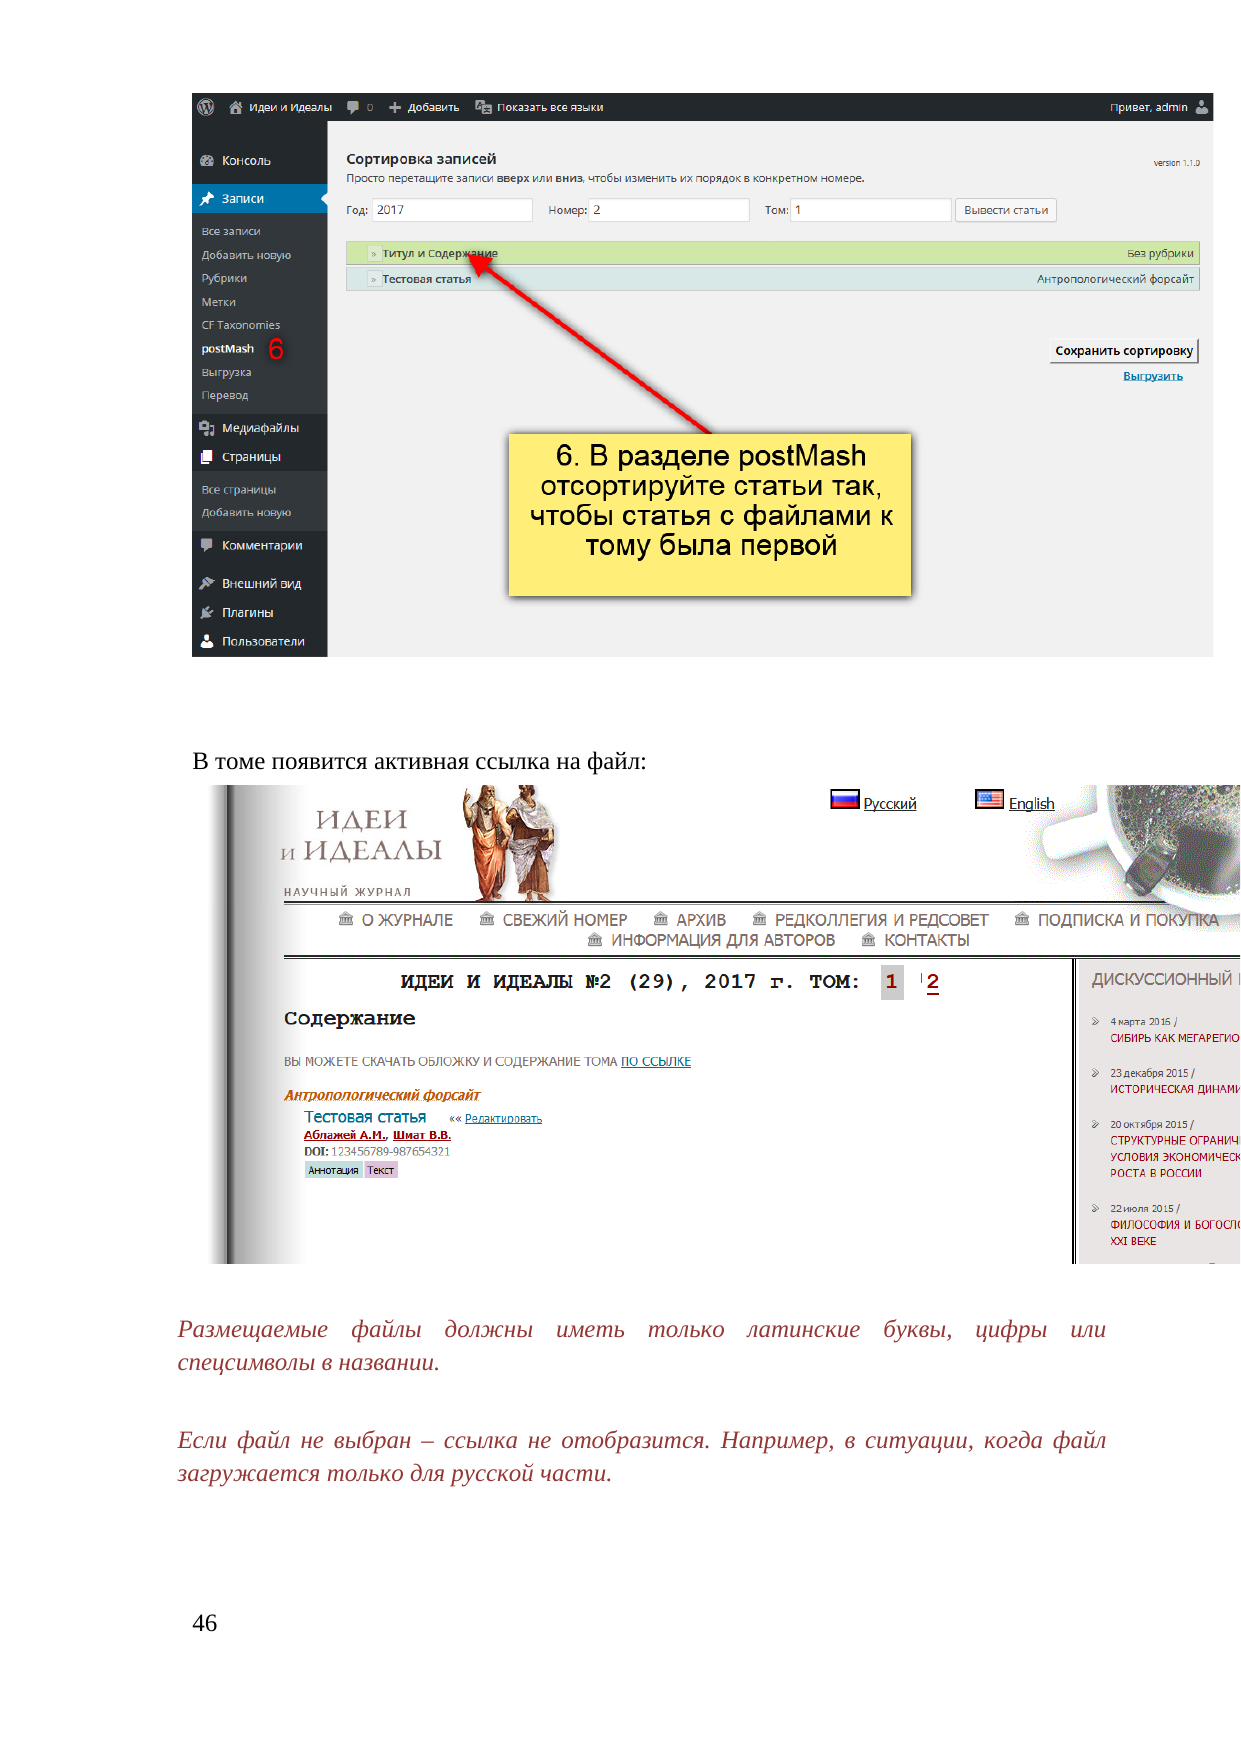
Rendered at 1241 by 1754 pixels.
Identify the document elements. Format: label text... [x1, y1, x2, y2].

picture [203, 194, 213, 202]
text Если файл не выбран – ссылка не отобразится. Например, в ситуации, когда файл загружается только для русской части. [177, 1425, 1107, 1487]
picture [192, 93, 1214, 657]
text В томе появится активная ссылка на файл: [118, 746, 1152, 775]
picture [192, 785, 1241, 1264]
text Размещаемые файлы должны иметь только латинские буквы, цифры или спецсимволы в названии. [177, 1314, 1107, 1376]
